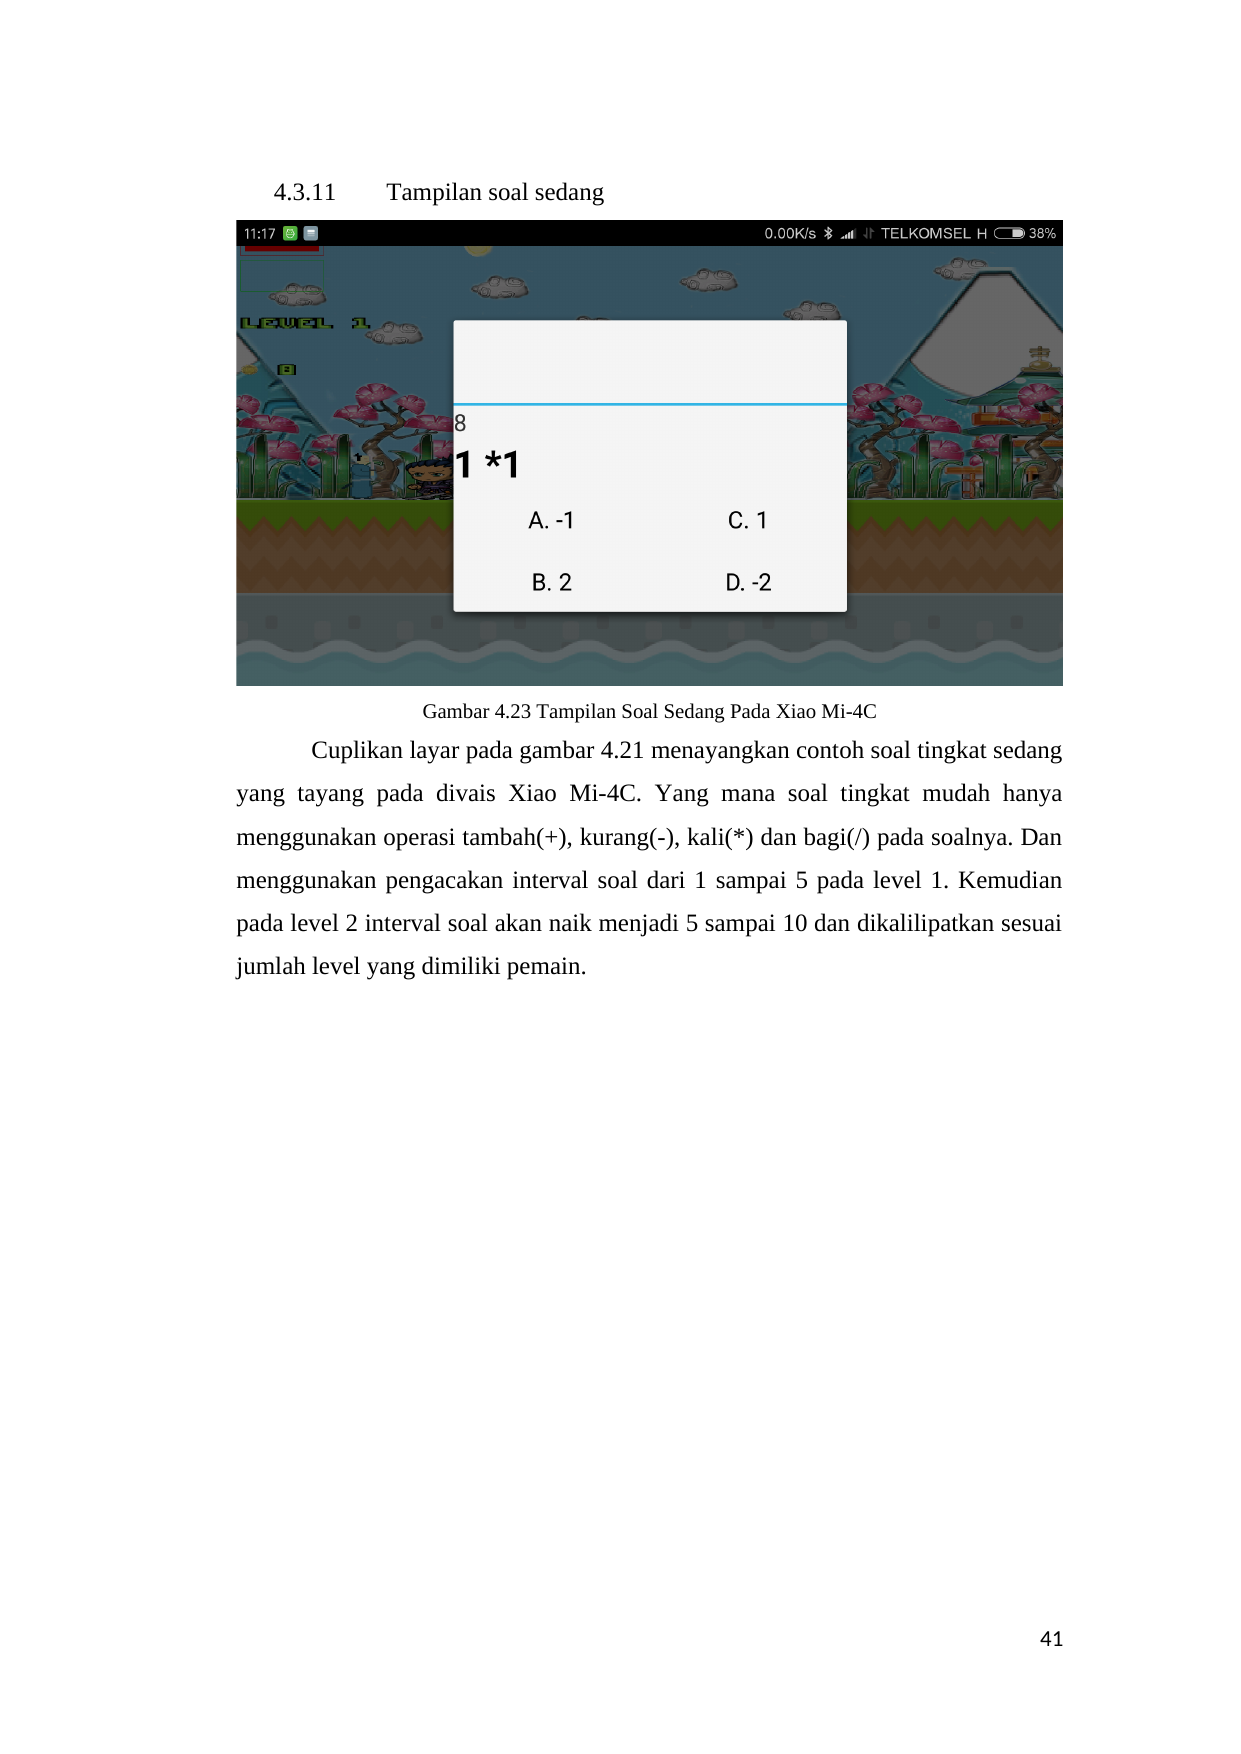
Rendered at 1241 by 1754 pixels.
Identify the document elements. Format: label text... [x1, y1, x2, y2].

list Cuplikan layar pada gambar 4.21 menayangkan contoh soal tingkat sedang yang tayang pada divais Xiao Mi-4C. Yang mana soal tingkat mudah hanya menggunakan operasi tambah(+), kurang(-), kali(*) dan bagi(/) pada soalnya. Dan menggunakan pengacakan interval soal dari 1 sampai 5 pada level 1. Kemudian pada level 2 interval soal akan naik menjadi 5 sampai 10 dan dikalilipatkan sesuai jumlah level yang dimiliki pemain. [236, 735, 1063, 980]
list Tampilan soal sedang [274, 177, 1063, 206]
picture [236, 220, 1063, 686]
list Gambar 4.23 Tampilan Soal Sedang Pada Xiao Mi-4C [236, 699, 1063, 723]
